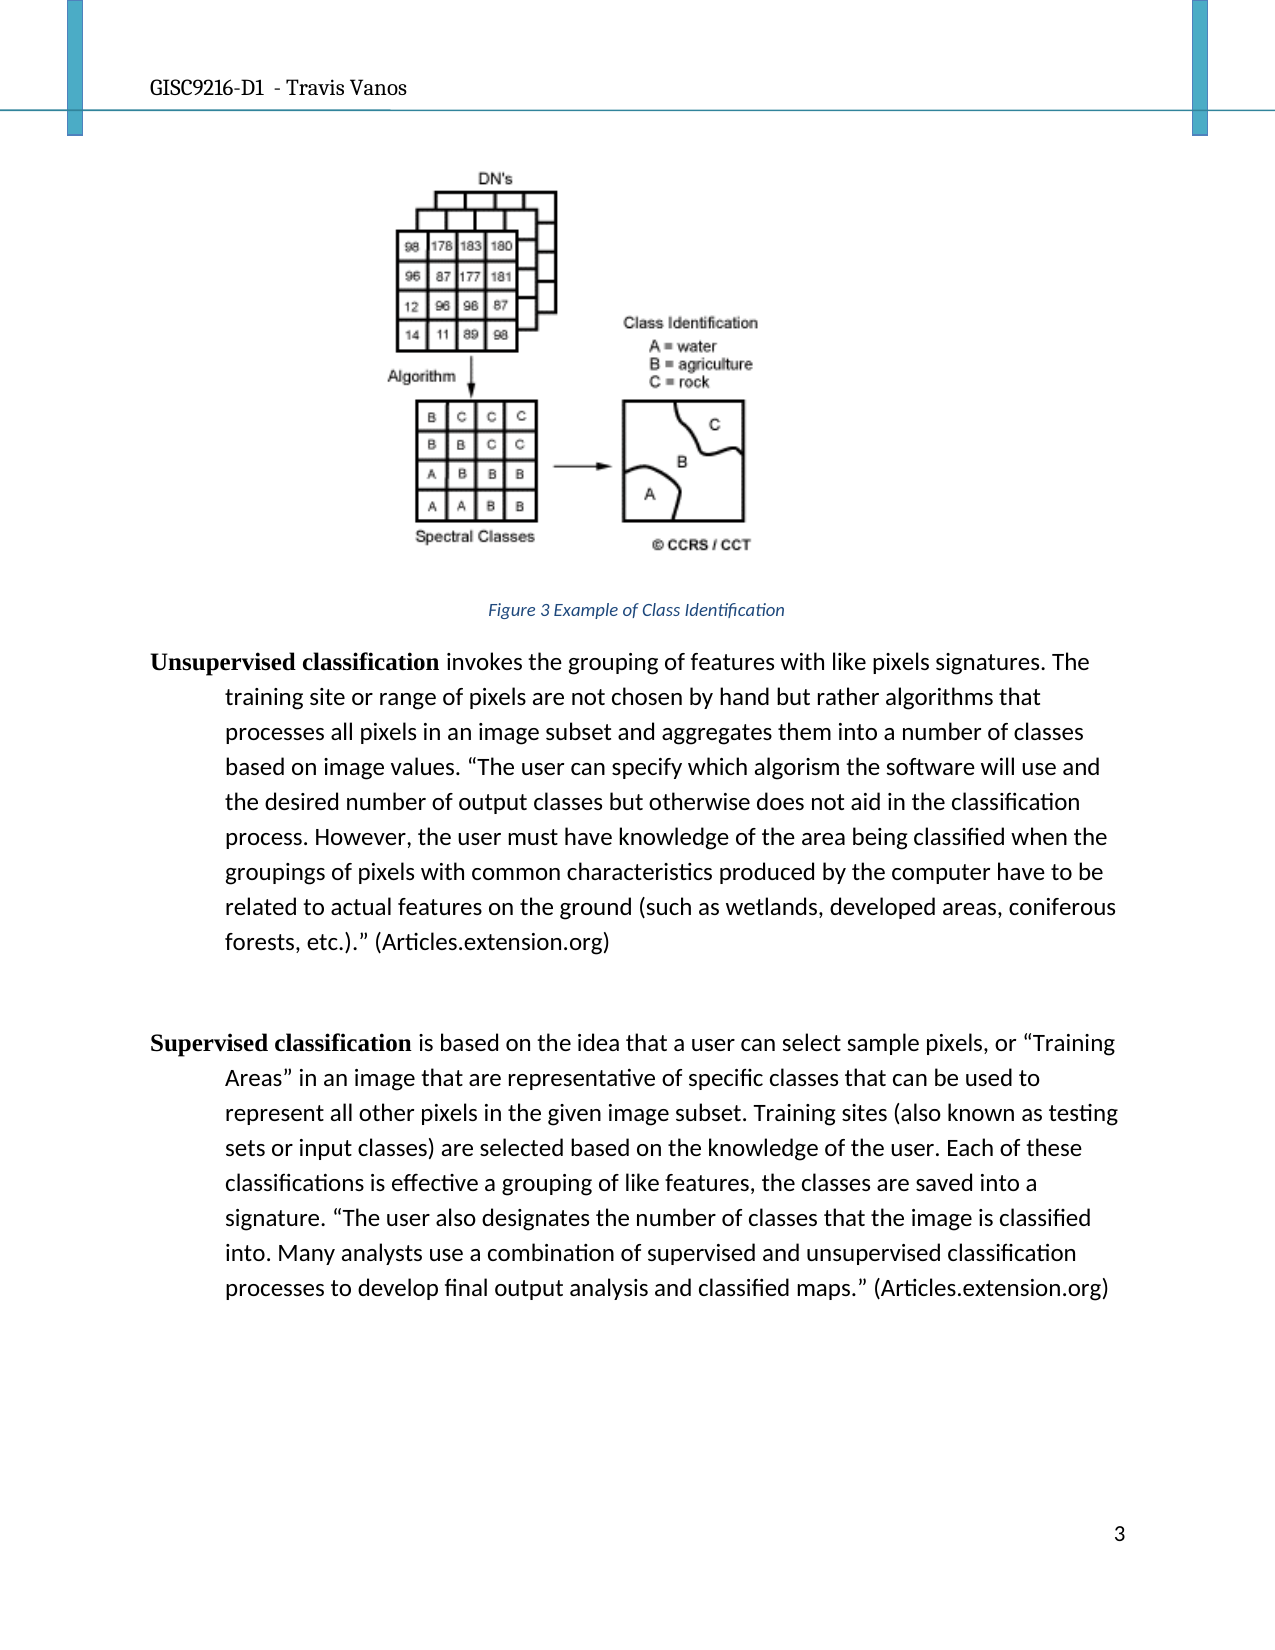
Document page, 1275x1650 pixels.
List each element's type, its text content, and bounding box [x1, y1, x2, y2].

picture [259, 150, 1016, 573]
text Supervised classification is based on the idea that a user can select sample pixels, or “Training Areas” in an image that are representative of specific classes that can be used to represent all other pixels in the given image subset. Training sites (also known as testing sets or input classes) are selected based on the knowledge of the user. Each of these classifications is effective a grouping of like features, the classes are saved into a signature. “The user also designates the number of classes that the image is classified into. Many analysts use a combination of supervised and unsupervised classification processes to develop final output analysis and classified maps.” (Articles.extension.org) [150, 1023, 1125, 1303]
text Unsupervised classification invokes the grouping of features with like pixels signatures. The training site or range of pixels are not chosen by hand but rather algorithms that processes all pixels in an image subset and aggregates them into a number of classes based on image values. “The user can specify which algorism the software will use and the desired number of output classes but otherwise does not aid in the classification process. However, the user must have knowledge of the area being classified when the groupings of pixels with common characteristics produced by the computer have to be related to actual features on the ground (such as wetlands, developed areas, coniferous forests, etc.).” (Articles.extension.org) [150, 641, 1125, 956]
text Figure 3 Example of Class Identification [150, 598, 1125, 621]
